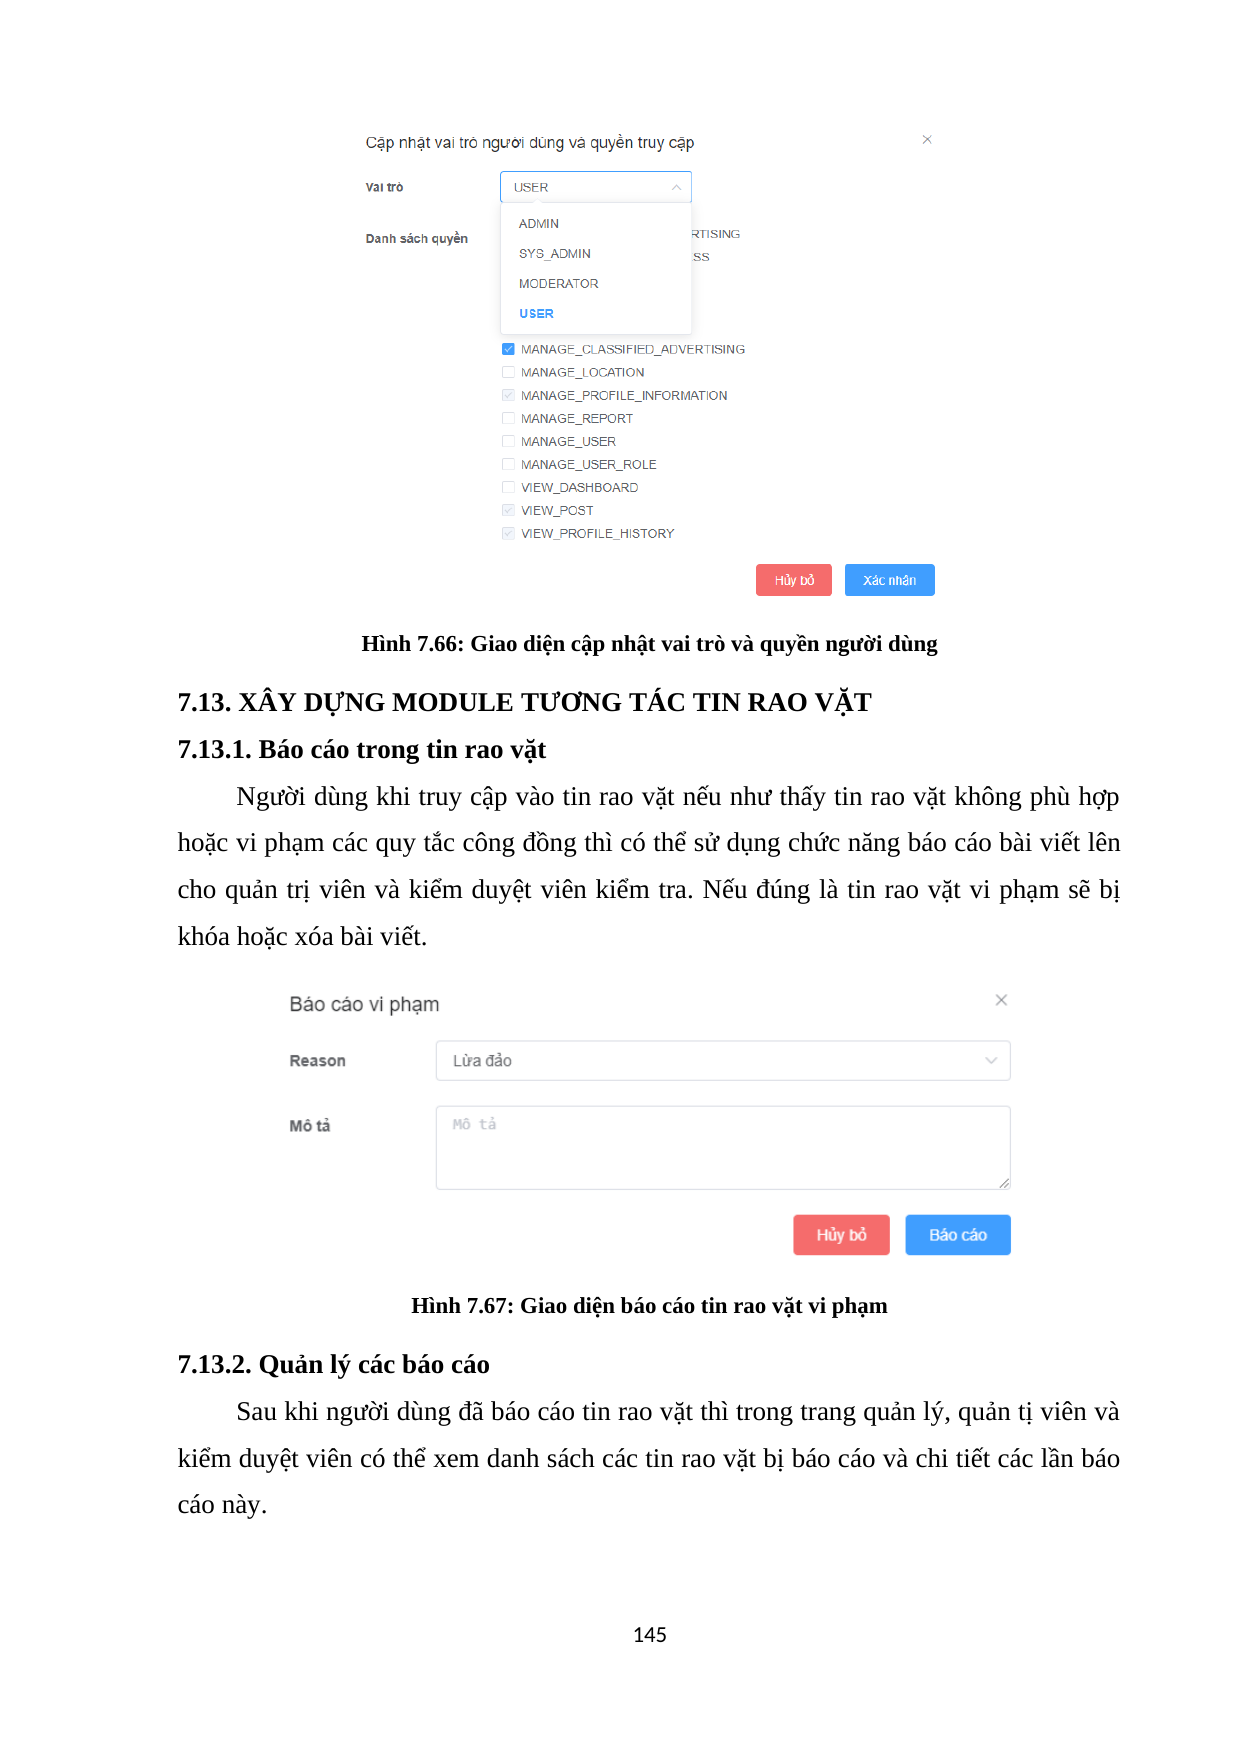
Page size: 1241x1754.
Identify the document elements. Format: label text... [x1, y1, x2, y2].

subtitle 7.13. XÂY DỰNG MODULE TƯƠNG TÁC TIN RAO VẶT [177, 686, 1122, 717]
picture [359, 118, 941, 600]
text Hình 7.66: Giao diện cập nhật vai trò và quyền người dùng [177, 630, 1122, 656]
text Người dùng khi truy cập vào tin rao vặt nếu như thấy tin rao vặt không phù hợp hoặc vi phạm các quy tắc công đồng thì có thể sử dụng chức năng báo cáo bài viết lên cho quản trị viên và kiểm duyệt viên kiểm tra. Nếu đúng là tin rao vặt vi phạm sẽ bị khóa hoặc xóa bài viết. [177, 779, 1122, 951]
picture [280, 982, 1020, 1262]
text Sau khi người dùng đã báo cáo tin rao vặt thì trong trang quản lý, quản tị viên và kiểm duyệt viên có thể xem danh sách các tin rao vặt bị báo cáo và chi tiết các lần báo cáo này. [177, 1395, 1122, 1520]
text Hình 7.67: Giao diện báo cáo tin rao vặt vi phạm [177, 1292, 1122, 1319]
subtitle 7.13.1. Báo cáo trong tin rao vặt [177, 733, 1122, 764]
subtitle 7.13.2. Quản lý các báo cáo [177, 1348, 1122, 1380]
